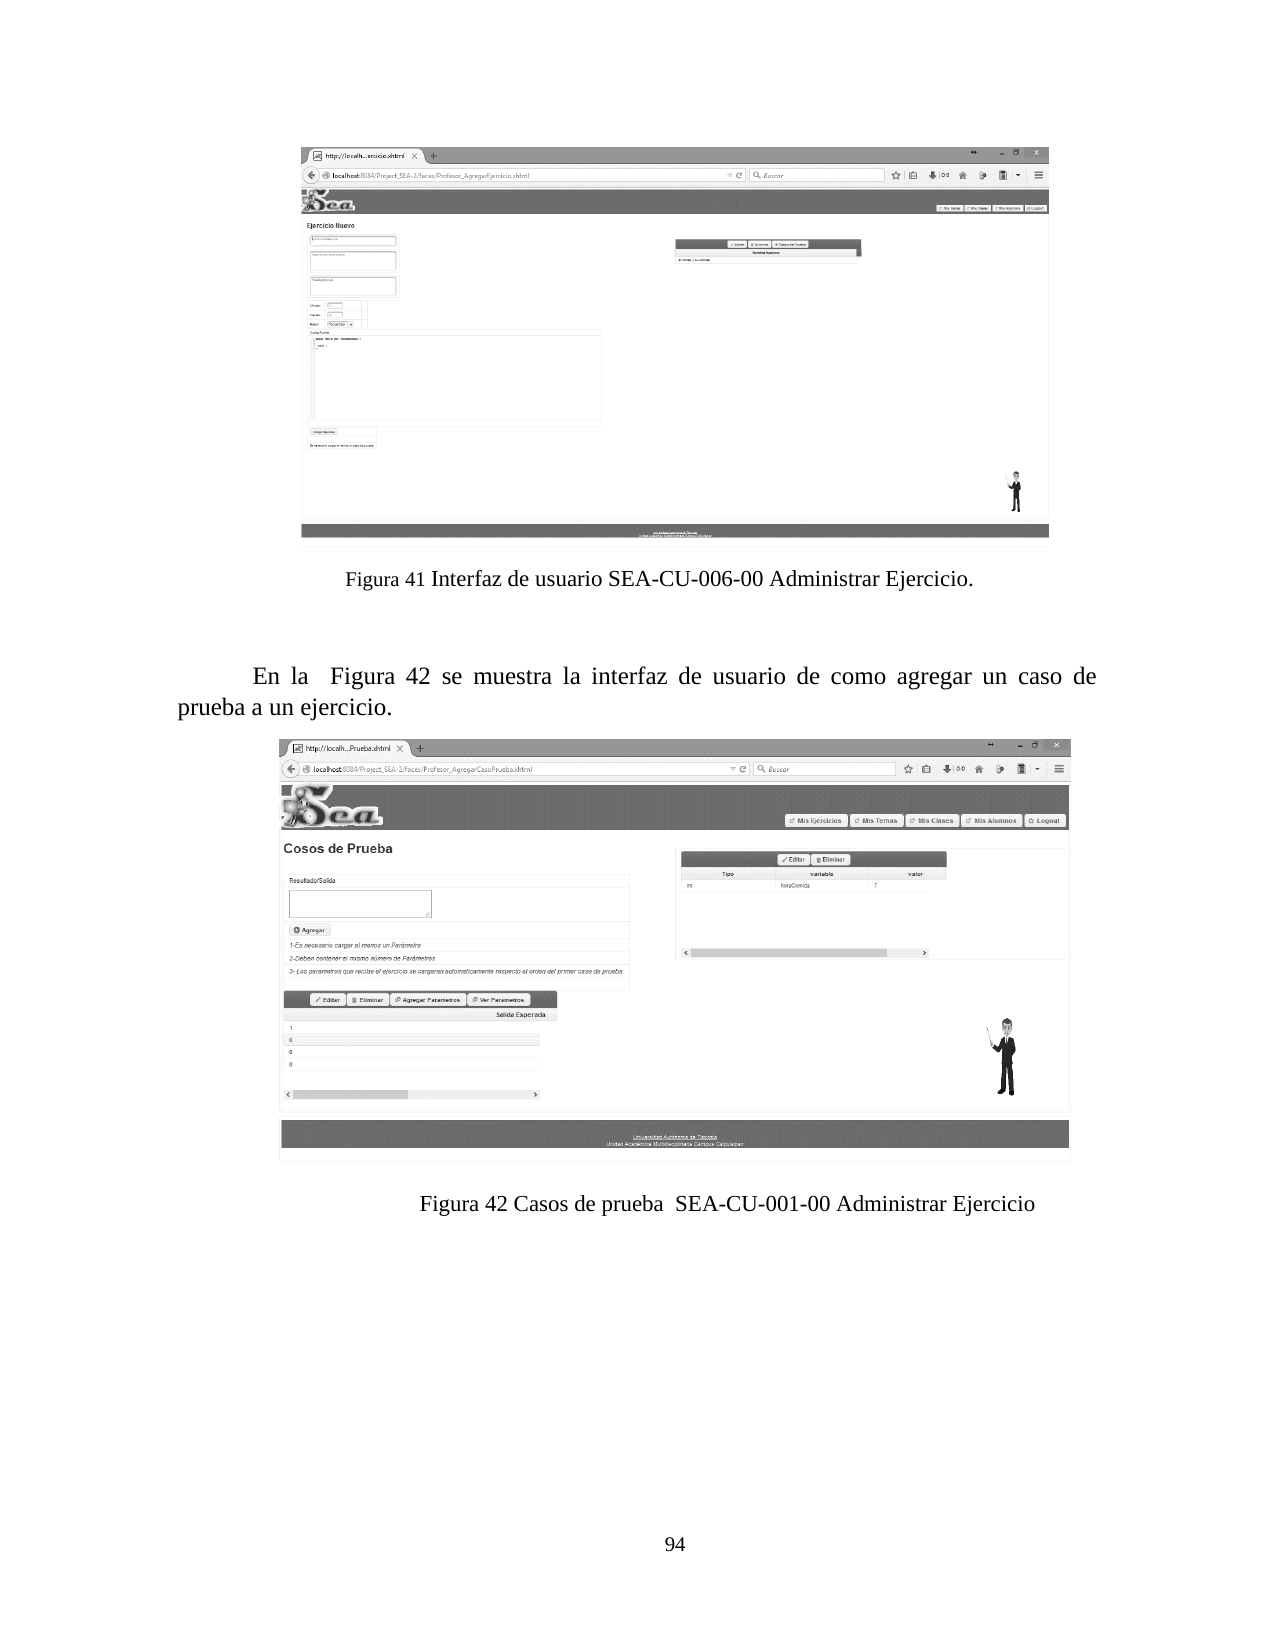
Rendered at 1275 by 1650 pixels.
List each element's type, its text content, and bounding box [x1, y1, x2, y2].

picture [301, 147, 1049, 547]
picture [279, 739, 1071, 1162]
text En la Figura 42 se muestra la interfaz de usuario de como agregar un caso de prueba a un ejercicio. [177, 661, 1098, 721]
